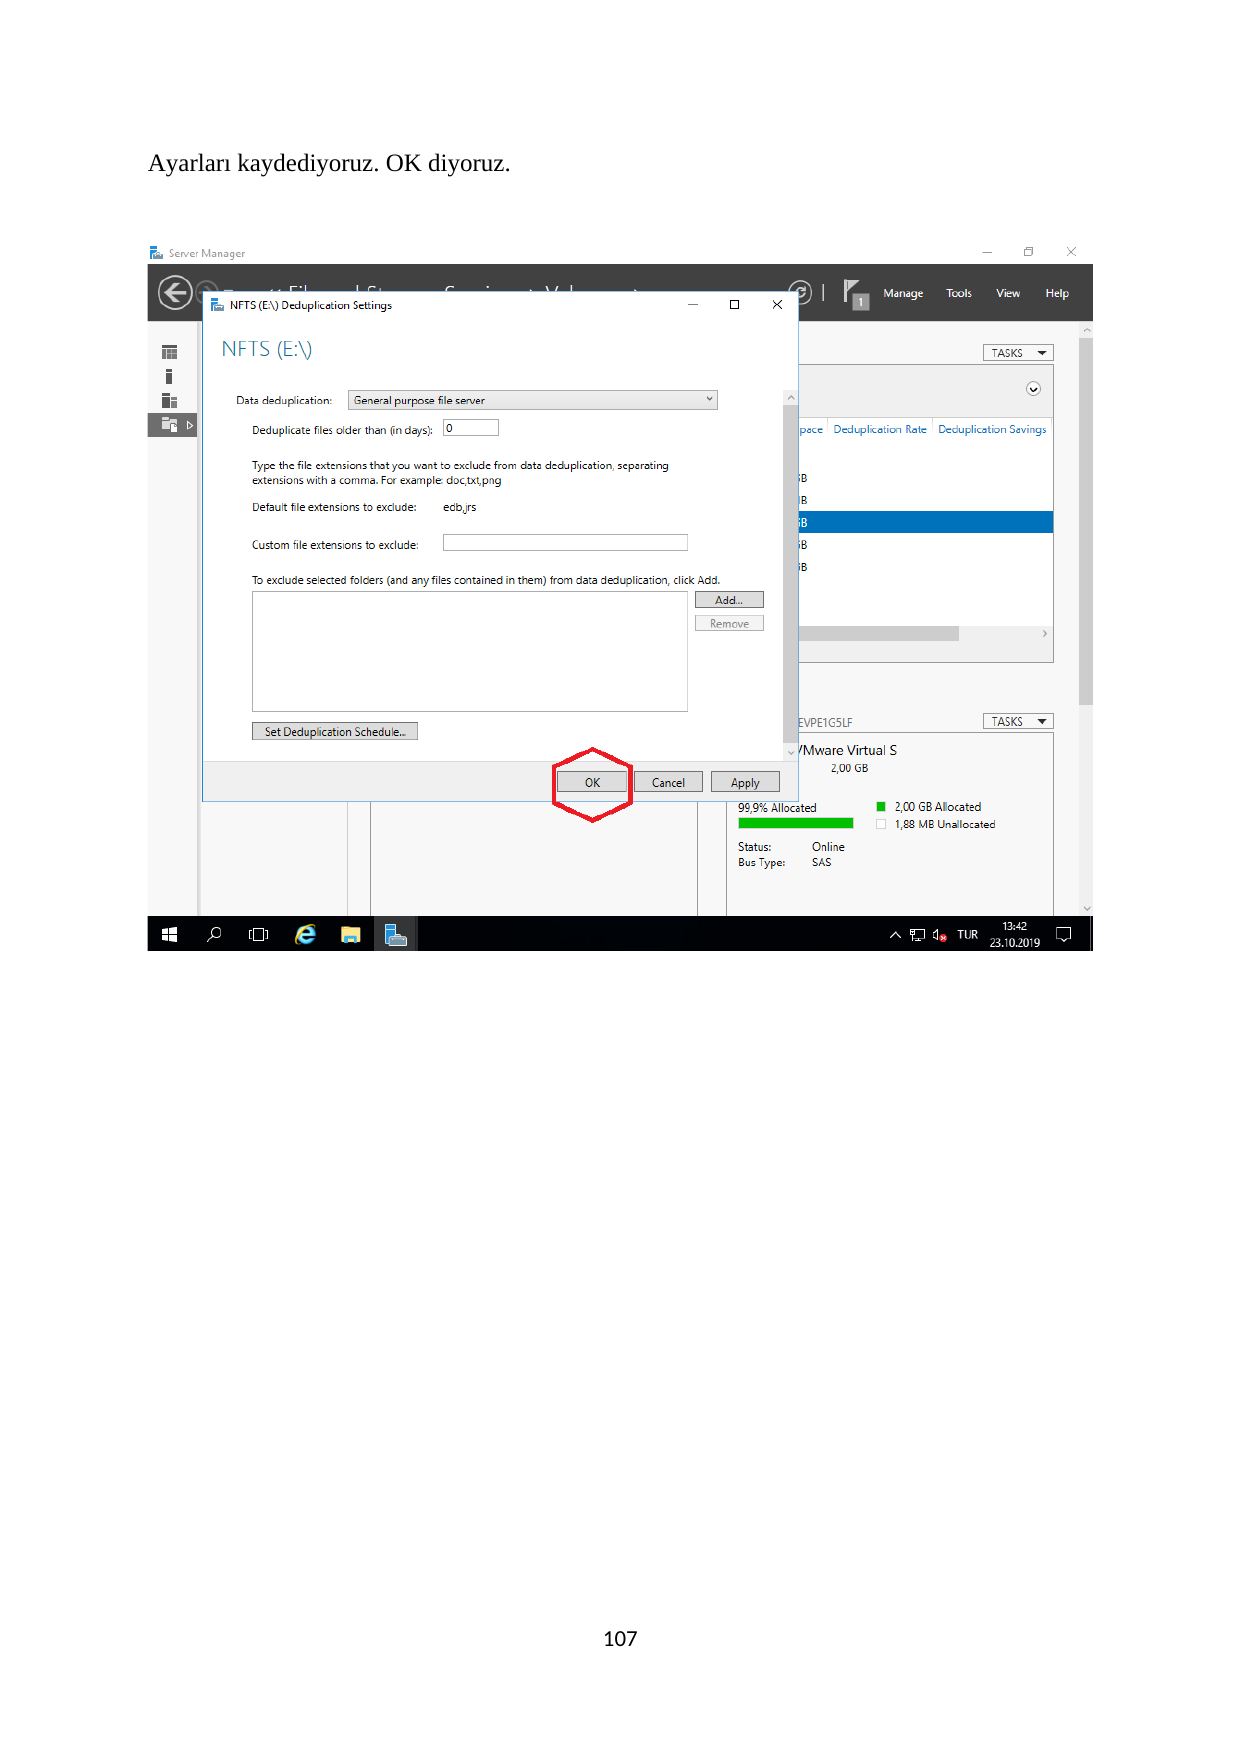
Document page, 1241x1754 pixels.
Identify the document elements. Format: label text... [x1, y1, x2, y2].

picture [147, 243, 1093, 951]
text Ayarları kaydediyoruz. OK diyoruz. [148, 148, 1093, 176]
